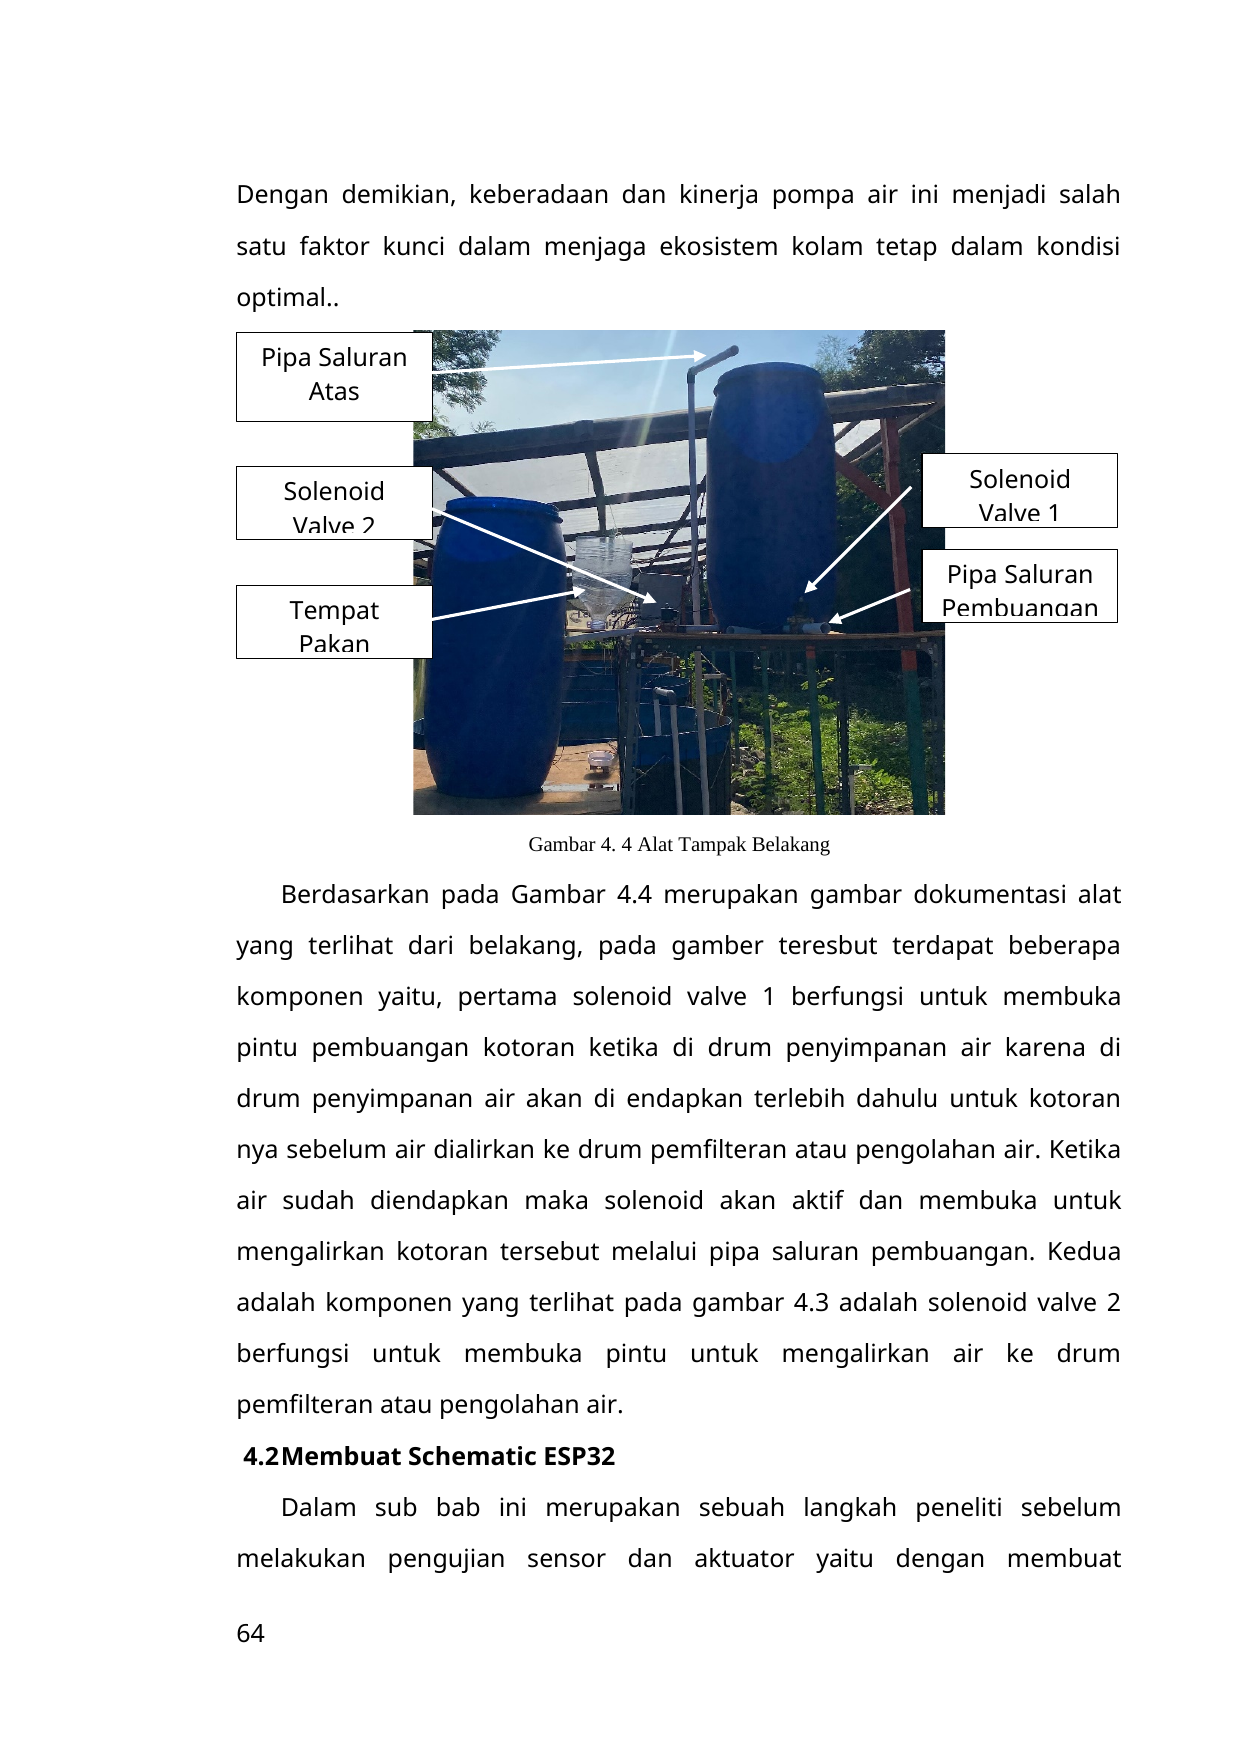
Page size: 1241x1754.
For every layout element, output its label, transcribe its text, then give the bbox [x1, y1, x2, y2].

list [236, 1489, 1122, 1574]
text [236, 177, 1122, 313]
text Berdasarkan pada Gambar 4.4 merupakan gambar dokumentasi alat yang terlihat dari belakang, pada gamber teresbut terdapat beberapa komponen yaitu, pertama solenoid valve 1 berfungsi untuk membuka pintu pembuangan kotoran ketika di drum penyimpanan air karena di drum penyimpanan air akan di endapkan terlebih dahulu untuk kotoran nya sebelum air dialirkan ke drum pemfilteran atau pengolahan air. Ketika air sudah diendapkan maka solenoid akan aktif dan membuka untuk mengalirkan kotoran tersebut melalui pipa saluran pembuangan. Kedua adalah komponen yang terlihat pada gambar 4.3 adalah solenoid valve 2 berfungsi untuk membuka pintu untuk mengalirkan air ke drum pemfilteran atau pengolahan air. [236, 877, 1122, 1421]
picture [413, 330, 946, 815]
text Gambar 4. 4 Alat Tampak Belakang [236, 832, 1122, 856]
list Membuat Schematic ESP32 [243, 1438, 1122, 1472]
